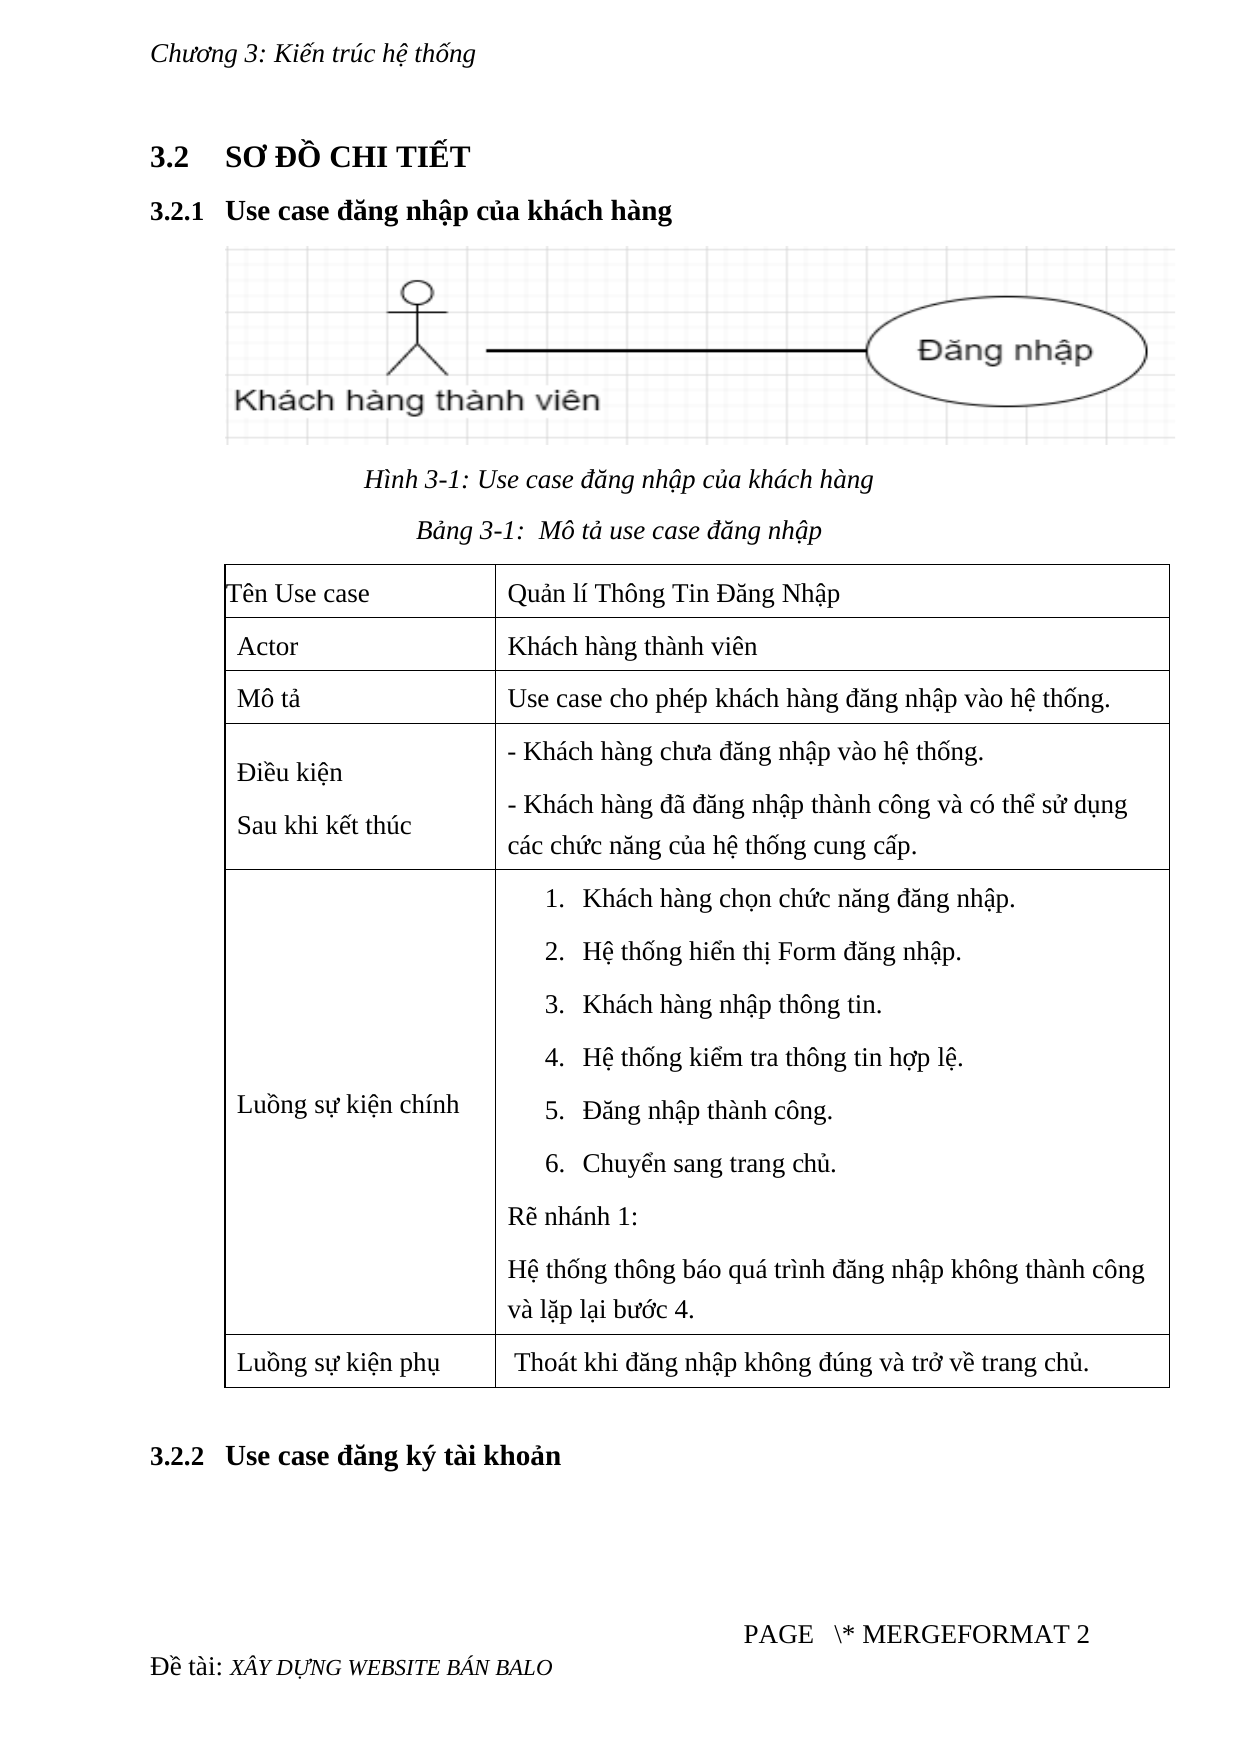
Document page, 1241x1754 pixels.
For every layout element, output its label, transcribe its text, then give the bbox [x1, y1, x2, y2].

table_cell Actor [226, 618, 495, 670]
table_cell Mô tả [226, 671, 495, 723]
text sơ đồ chi tiết [150, 138, 1090, 174]
table_cell Khách hàng chọn chức năng đăng nhập. Hệ thống hiển thị Form đăng nhập. Khách hàng nhập thông tin. Hệ thống kiểm tra thông tin hợp lệ. Đăng nhập thành công. Chuyển sang trang chủ. Rẽ nhánh 1: Hệ thống thông báo quá trình đăng nhập không thành công và lặp lại bước 4. [496, 870, 1169, 1334]
text Mô tả use case đăng nhập [150, 514, 1090, 545]
table_header Tên Use case [226, 565, 495, 617]
table_cell Luồng sự kiện phụ [226, 1335, 495, 1387]
table_cell Khách hàng chưa đăng nhập vào hệ thống. Khách hàng đã đăng nhập thành công và có thể sử dụng các chức năng của hệ thống cung cấp. [496, 724, 1169, 869]
table_cell Khách hàng thành viên [496, 618, 1169, 670]
picture [225, 246, 1175, 445]
text Use case đăng nhập của khách hàng [150, 464, 1090, 495]
table_cell Use case cho phép khách hàng đăng nhập vào hệ thống. [496, 671, 1169, 723]
text Use case đăng nhập của khách hàng [150, 193, 1090, 227]
text Use case đăng ký tài khoản [150, 1438, 1090, 1471]
table_header Quản lí Thông Tin Đăng Nhập [496, 565, 1169, 617]
table_cell Thoát khi đăng nhập không đúng và trở về trang chủ. [496, 1335, 1169, 1387]
table_cell Luồng sự kiện chính [226, 870, 495, 1334]
table_cell Điều kiện Sau khi kết thúc [226, 724, 495, 869]
